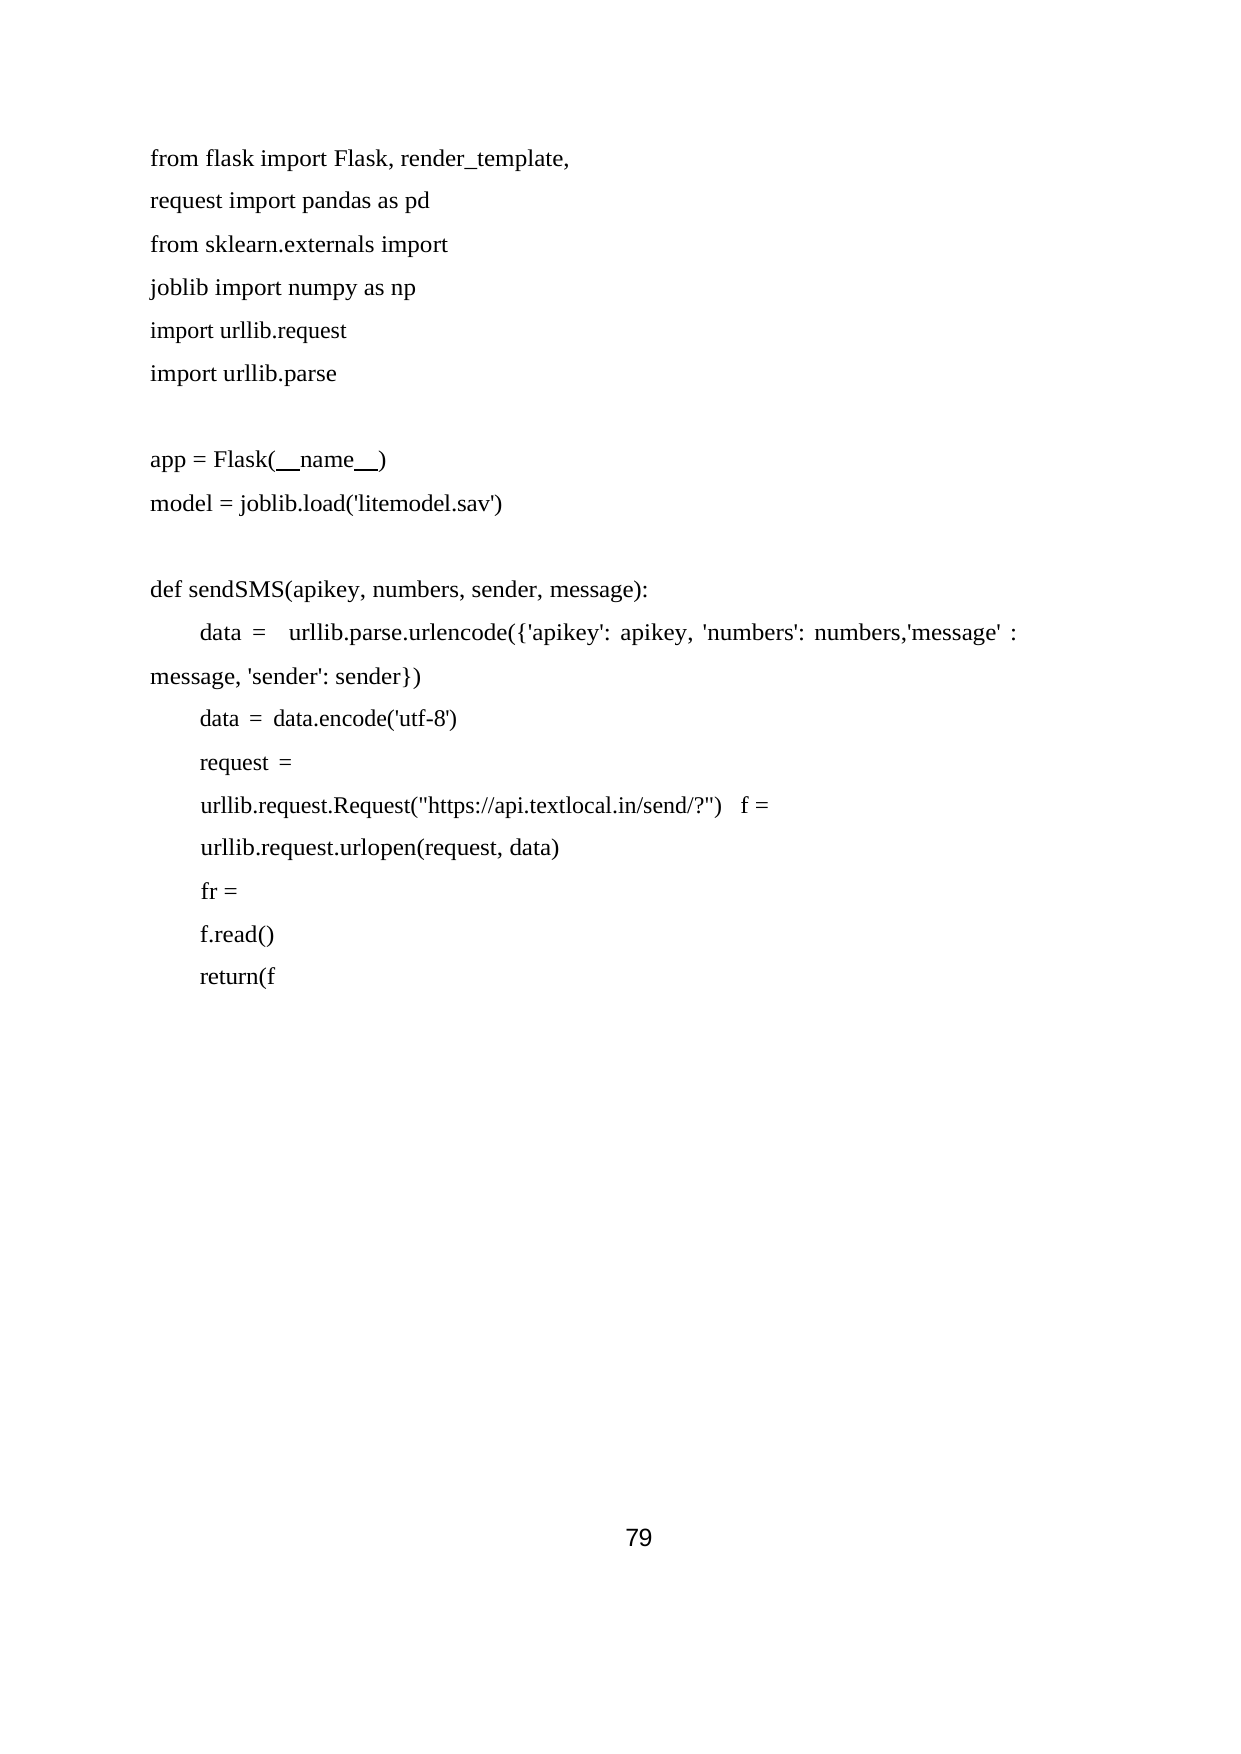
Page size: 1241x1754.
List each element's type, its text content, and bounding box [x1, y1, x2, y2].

text data = urllib.parse.urlencode({'apikey': apikey, 'numbers': numbers,'message' : message, 'sender': sender}) [150, 618, 1089, 689]
text def sendSMS(apikey, numbers, sender, message): [150, 575, 1219, 603]
text data = data.encode('utf-8') [199, 705, 1219, 732]
text model = joblib.load('litemodel.sav') [150, 489, 1219, 517]
text app = Flask( name ) [150, 445, 1219, 473]
text request = urllib.request.Request("https://api.textlocal.in/send/?") f = urllib.request.urlopen(request, data) [199, 748, 798, 861]
text from flask import Flask, render_template, request import pandas as pd [150, 144, 617, 214]
text from sklearn.externals import joblib import numpy as np [150, 230, 476, 300]
text import urllib.request import urllib.parse [150, 316, 373, 387]
text fr = f.read() return(f [199, 877, 283, 990]
